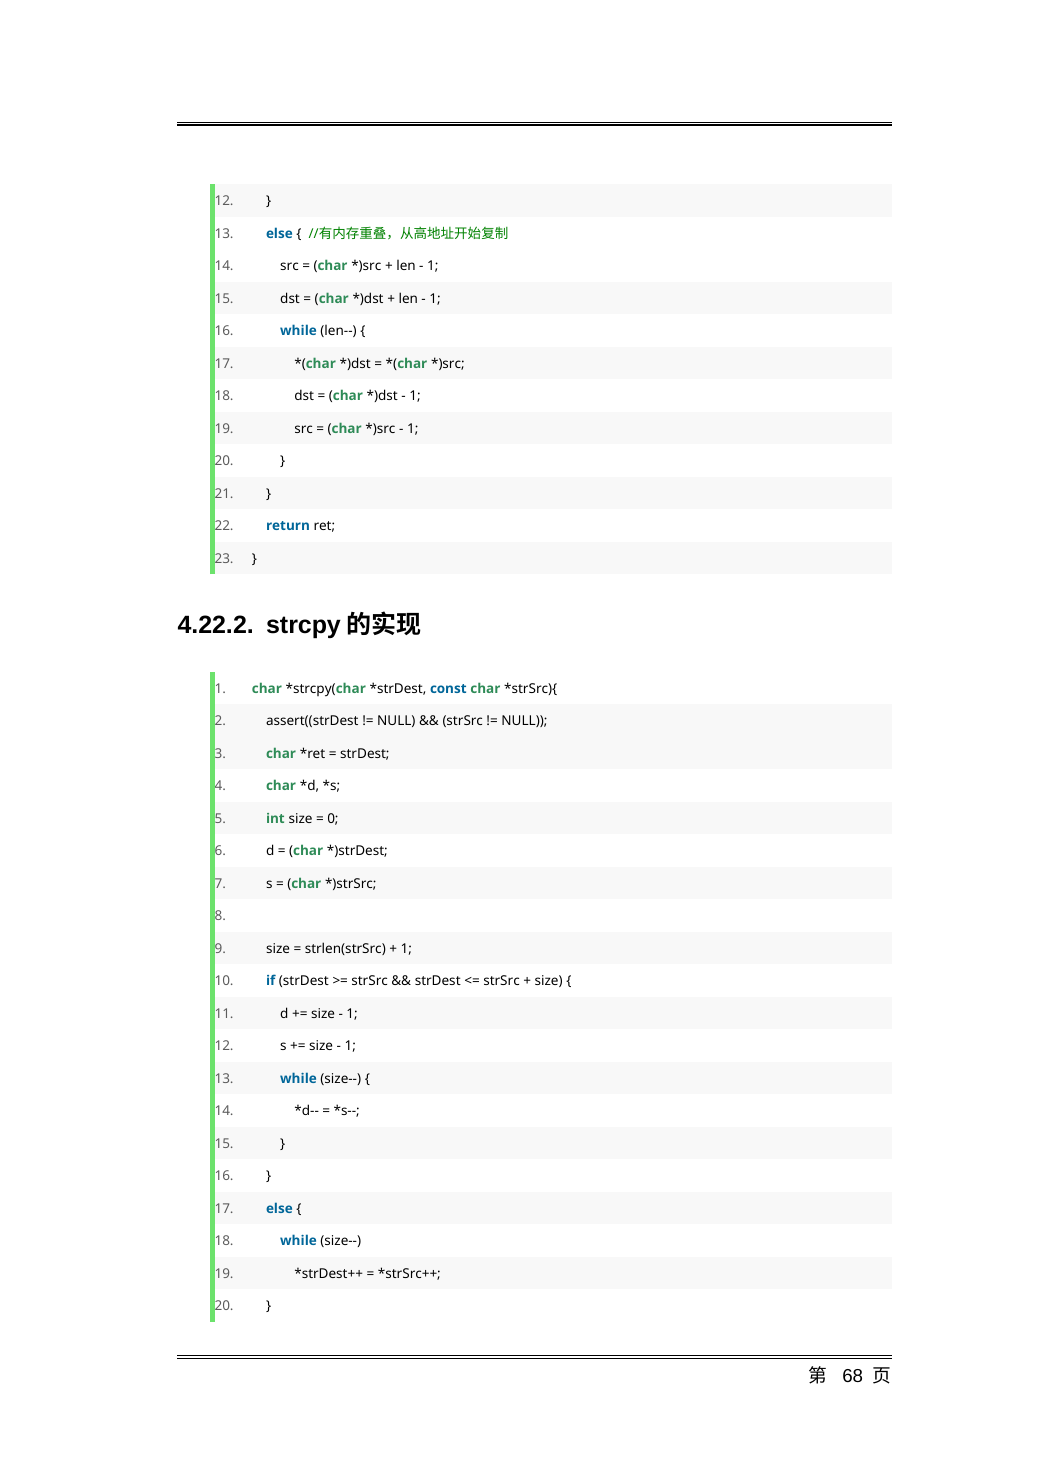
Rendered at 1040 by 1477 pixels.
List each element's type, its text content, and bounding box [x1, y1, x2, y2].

list int size = 0; [215, 802, 892, 834]
list assert((strDest != NULL) && (strSrc != NULL)); [215, 704, 892, 737]
list d = (char *)strDest; [215, 834, 892, 867]
list *strDest++ = *strSrc++; [215, 1257, 892, 1289]
list while (len--) { [215, 314, 892, 347]
list char *ret = strDest; [215, 737, 892, 769]
list } [215, 444, 892, 477]
list src = (char *)src - 1; [216, 412, 892, 444]
list s = (char *)strSrc; [215, 867, 892, 899]
list } [215, 542, 892, 574]
list while (size--) [215, 1224, 892, 1257]
list return ret; [215, 509, 892, 542]
list char *strcpy(char *strDest, const char *strSrc){ [215, 672, 892, 704]
list s += size - 1; [215, 1029, 892, 1062]
list while (size--) { [215, 1062, 892, 1094]
list if (strDest >= strSrc && strDest <= strSrc + size) { [215, 964, 892, 997]
list } [215, 184, 892, 217]
list else { [215, 1192, 892, 1224]
list } [215, 477, 892, 509]
list else { //有内存重叠，从高地址开始复制 [215, 217, 892, 249]
list size = strlen(strSrc) + 1; [215, 932, 892, 964]
list src = (char *)src + len - 1; [215, 249, 892, 282]
list } [215, 1127, 892, 1159]
list d += size - 1; [215, 997, 892, 1029]
list } [215, 1159, 892, 1192]
list dst = (char *)dst + len - 1; [215, 282, 892, 314]
list char *d, *s; [215, 769, 892, 802]
subtitle strcpy的实现 [177, 590, 892, 655]
list } [215, 1289, 892, 1322]
list *(char *)dst = *(char *)src; [215, 347, 892, 379]
list dst = (char *)dst - 1; [215, 379, 892, 412]
list *d-- = *s--; [215, 1094, 892, 1127]
